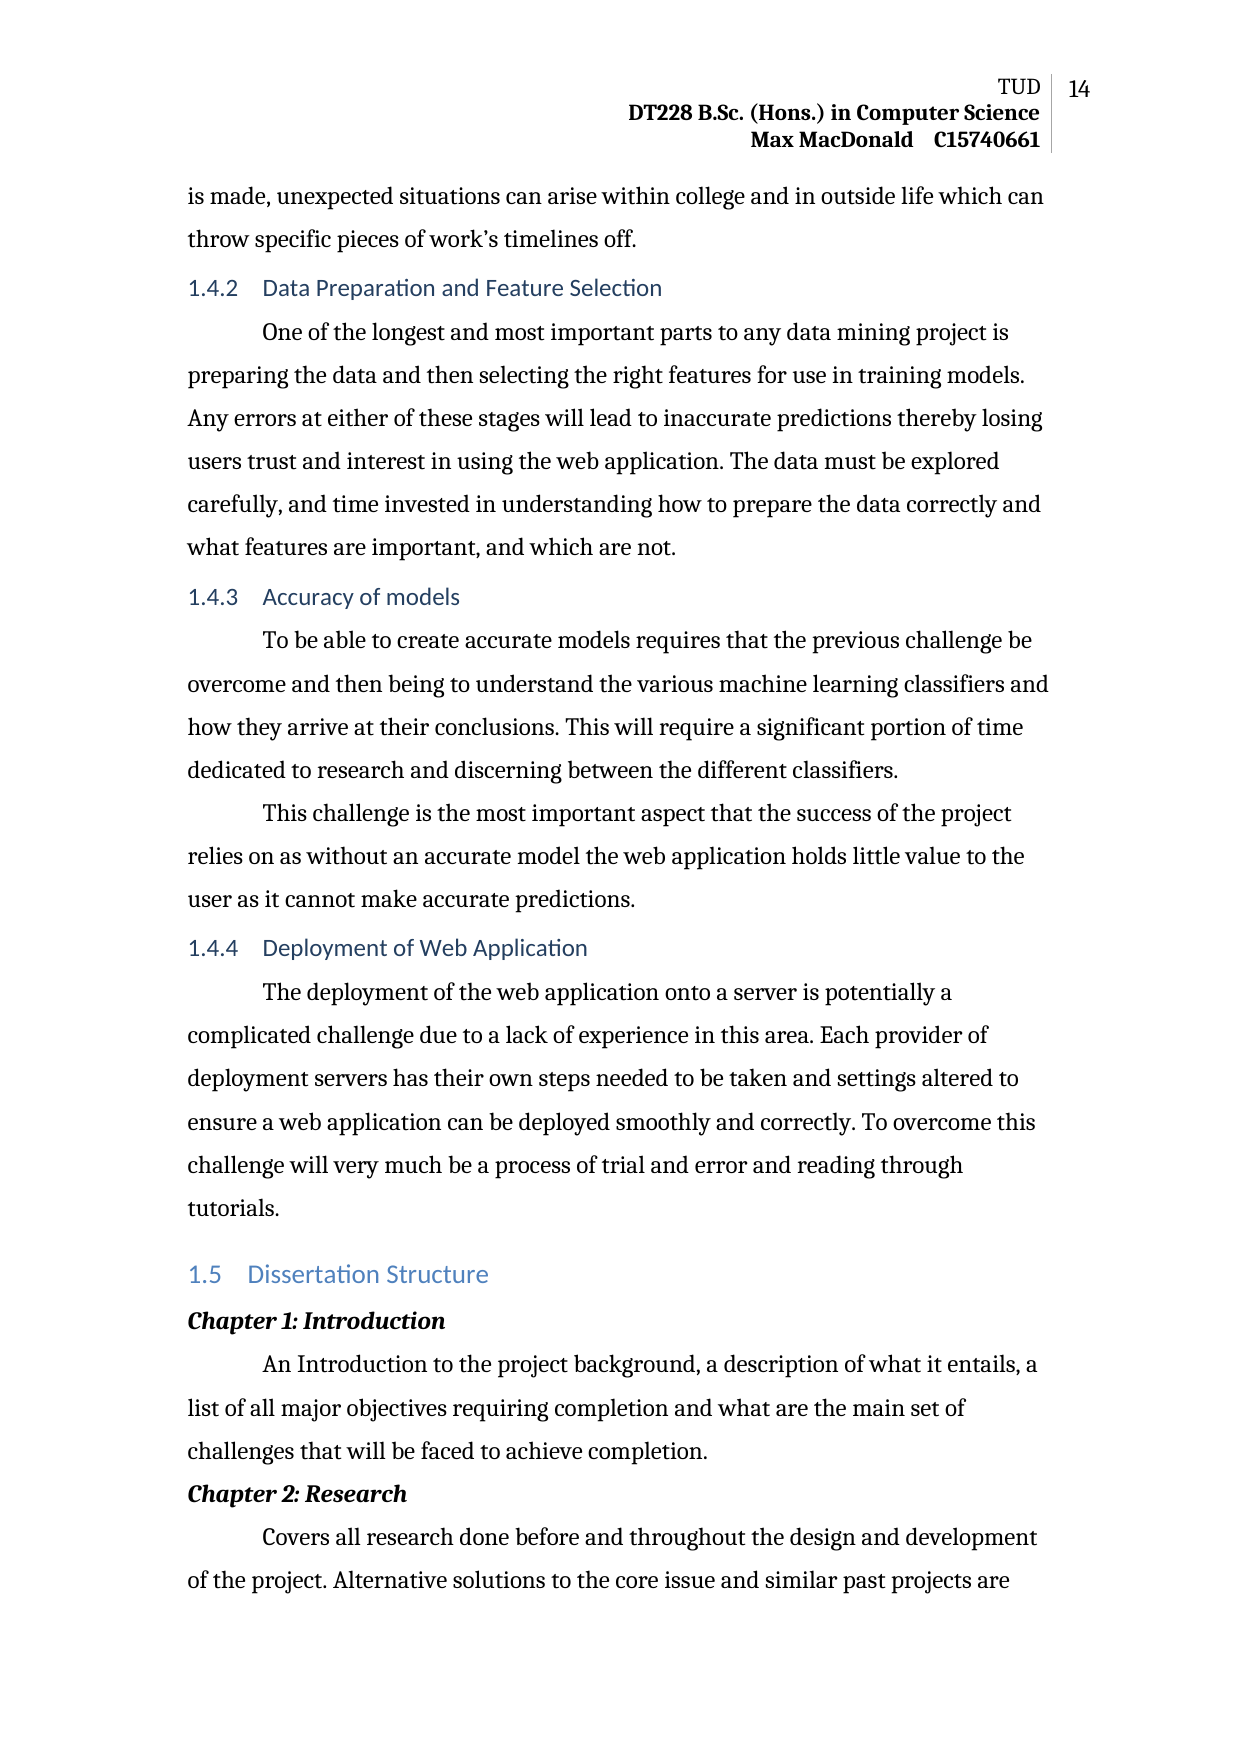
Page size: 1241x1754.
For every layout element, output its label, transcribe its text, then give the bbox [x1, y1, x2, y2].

text An Introduction to the project background, a description of what it entails, a list of all major objectives requiring completion and what are the main set of challenges that will be faced to achieve completion. [187, 1350, 1053, 1465]
text This challenge is the most important aspect that the success of the project relies on as without an accurate model the web application holds little value to the user as it cannot make accurate predictions. [187, 799, 1053, 914]
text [187, 182, 1053, 253]
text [187, 1523, 1053, 1595]
subtitle Data Preparation and Feature Selection [187, 272, 1053, 302]
text Chapter 2: Research [187, 1480, 1053, 1508]
text Chapter 1: Introduction [187, 1307, 1053, 1336]
text The deployment of the web application onto a server is potentially a complicated challenge due to a lack of experience in this area. Each provider of deployment servers has their own steps needed to be taken and settings altered to ensure a web application can be deployed smoothly and correctly. To overcome this challenge will very much be a process of trial and error and reading through tutorials. [187, 978, 1053, 1222]
text To be able to create accurate models requires that the previous challenge be overcome and then being to understand the various machine learning classifiers and how they arrive at their conclusions. This will require a significant portion of time dedicated to research and discerning between the different classifiers. [187, 626, 1053, 784]
subtitle Deployment of Web Application [187, 932, 1053, 963]
subtitle Accuracy of models [187, 581, 1053, 611]
text One of the longest and most important parts to any data mining project is preparing the data and then selecting the right features for use in training models. Any errors at either of these stages will lead to inaccurate predictions thereby losing users trust and interest in using the web application. The data must be explored carefully, and time invested in understanding how to prepare the data correctly and what features are important, and which are not. [187, 318, 1053, 562]
subtitle Dissertation Structure [187, 1258, 1053, 1291]
